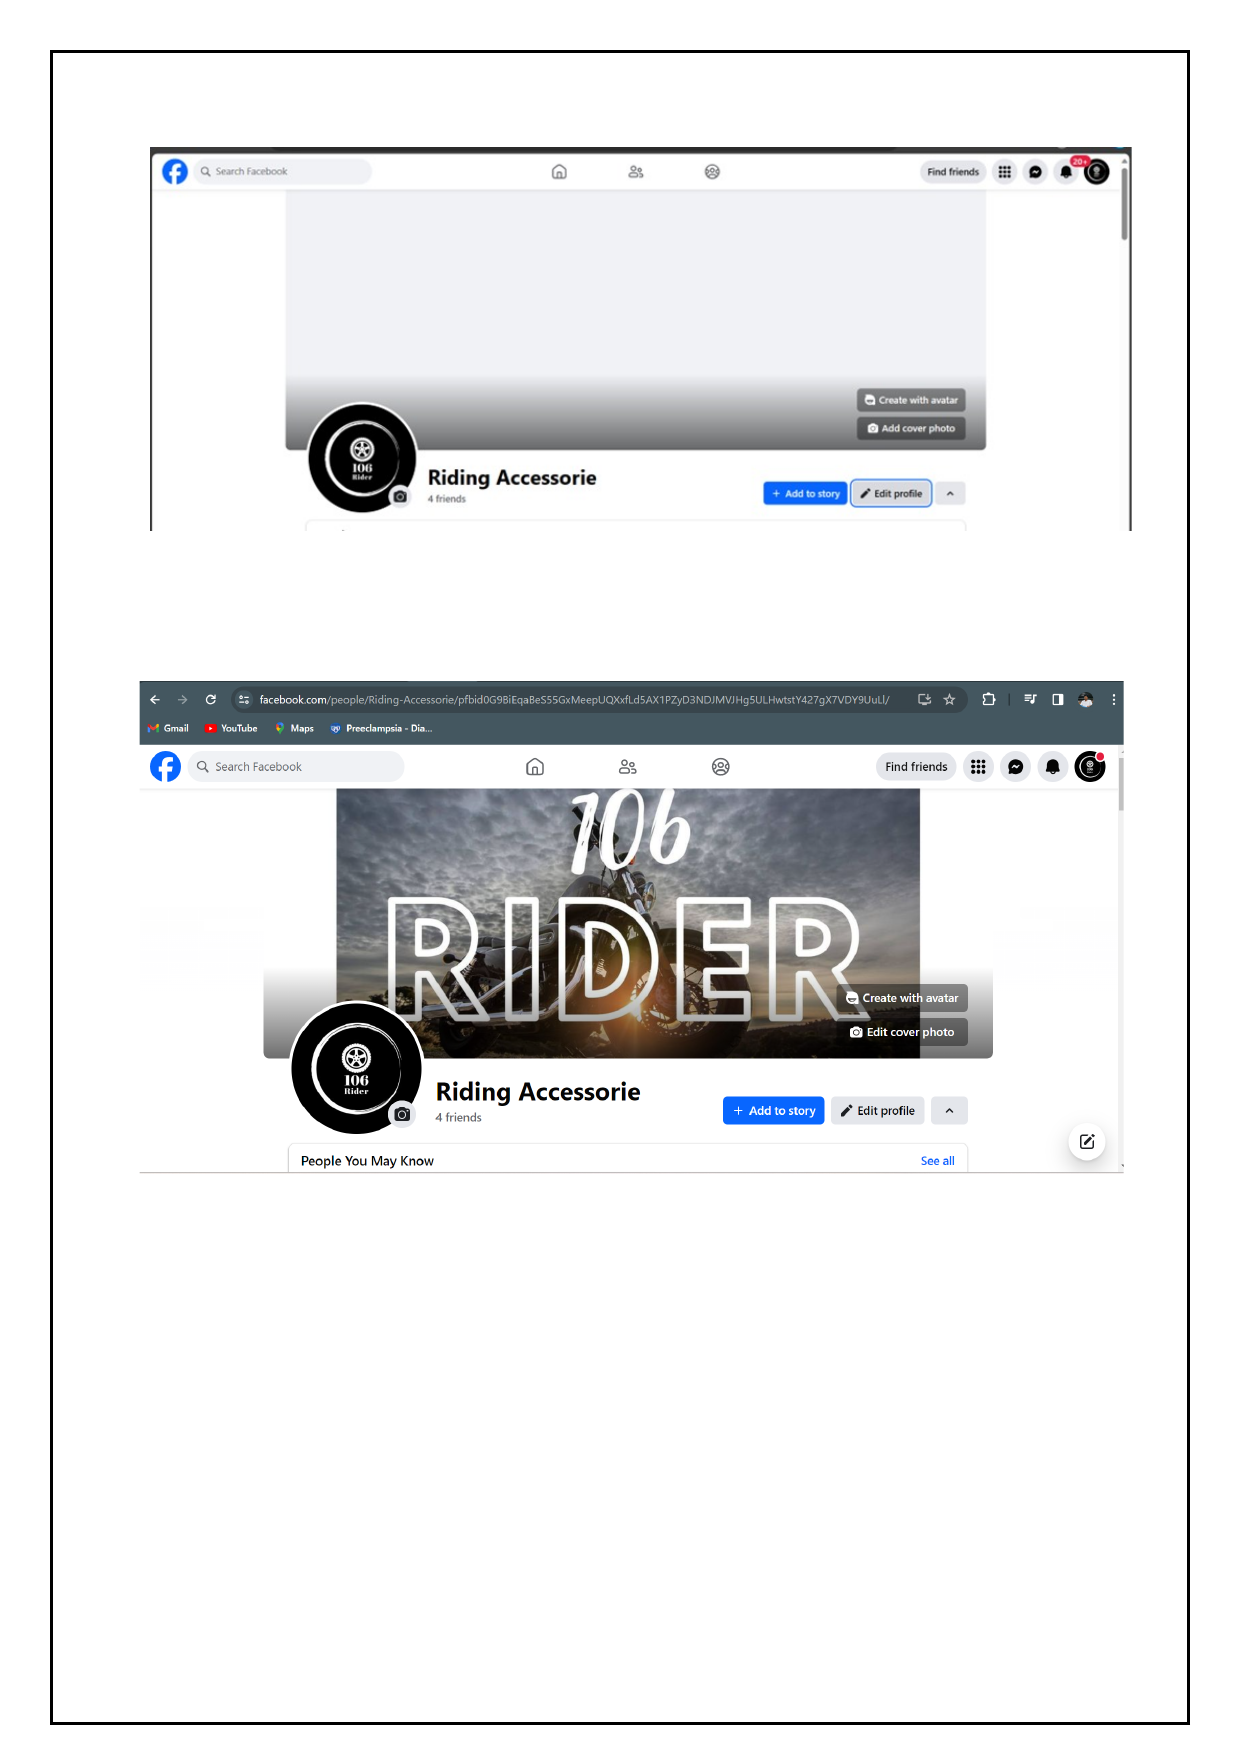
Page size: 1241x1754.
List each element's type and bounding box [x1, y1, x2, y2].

picture [139, 681, 1124, 1174]
picture [150, 147, 1132, 531]
